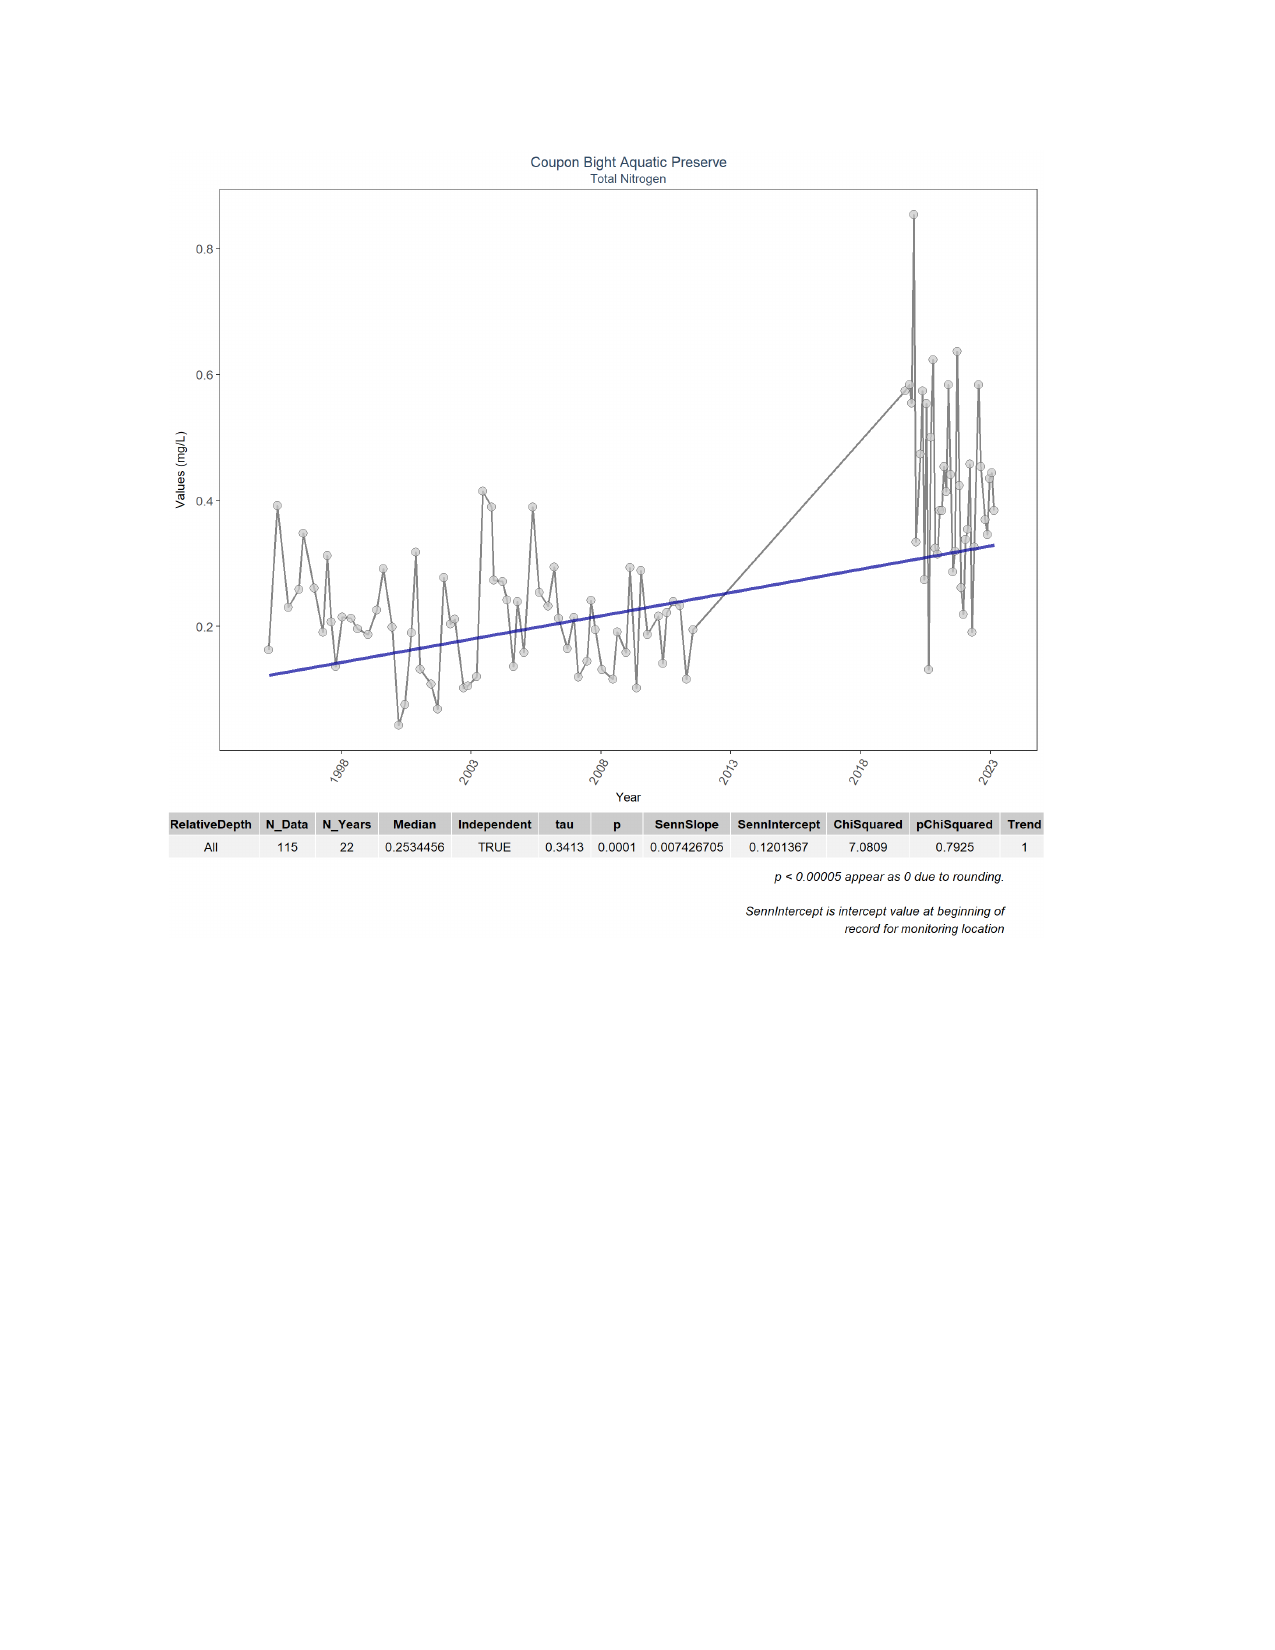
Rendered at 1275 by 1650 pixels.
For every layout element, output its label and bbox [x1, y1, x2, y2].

picture [168, 150, 1044, 938]
